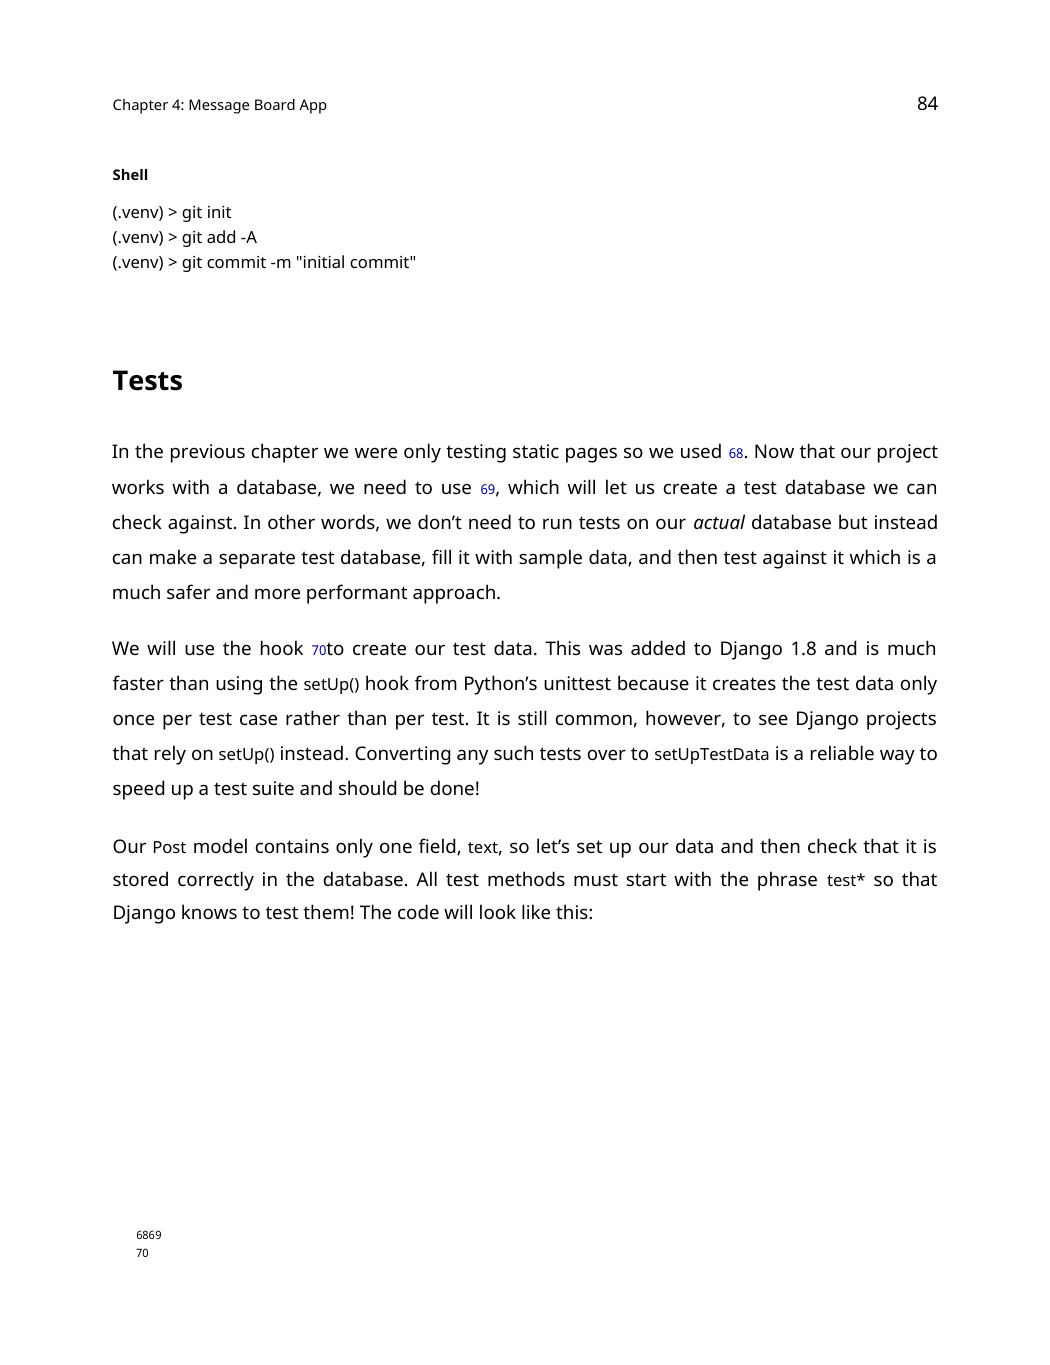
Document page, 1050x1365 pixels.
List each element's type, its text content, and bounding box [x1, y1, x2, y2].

text Tests [112, 361, 940, 398]
text We will use the hook 70to create our test data. This was added to Django 1.8 and is much faster than using the setUp() hook from Python’s unittest because it creates the test data only once per test case rather than per test. It is still common, however, to see Django projects that rely on setUp() instead. Converting any such tests over to setUpTestData is a reliable way to speed up a test suite and should be done! [112, 635, 938, 801]
text 6869 70 [136, 1227, 880, 1261]
text In the previous chapter we were only testing static pages so we used 68. Now that our project works with a database, we need to use 69, which will let us create a test database we can check against. In other words, we don’t need to run tests on our actual database but instead can make a separate test database, fill it with sample data, and then test against it which is a much safer and more performant approach. [112, 439, 938, 605]
text Chapter 4: Message Board App 84 [112, 90, 940, 115]
text (.venv) > git init (.venv) > git add -A (.venv) > git commit -m "initial commit" [112, 201, 520, 273]
text Shell [112, 165, 940, 185]
text Our Post model contains only one field, text, so let’s set up our data and then check that it is stored correctly in the database. All test methods must start with the phrase test* so that Django knows to test them! The code will look like this: [112, 833, 937, 925]
